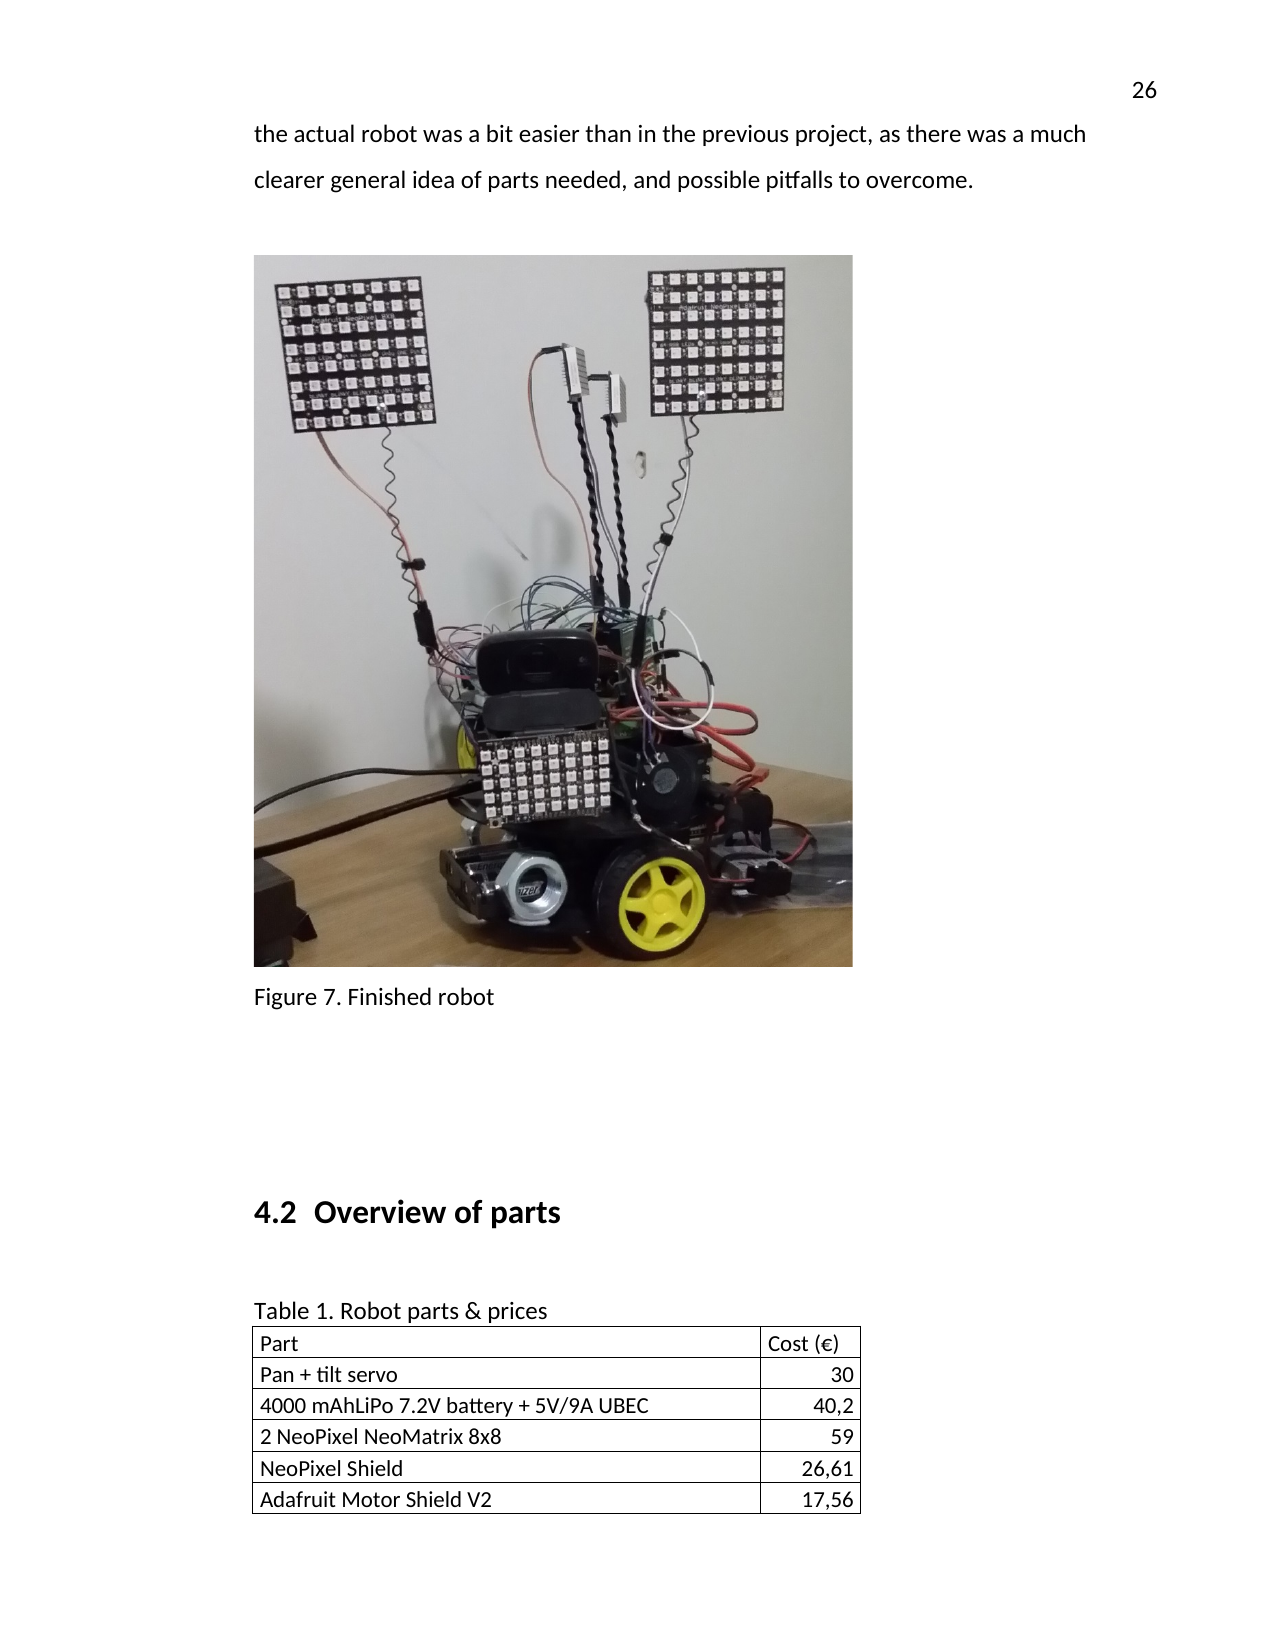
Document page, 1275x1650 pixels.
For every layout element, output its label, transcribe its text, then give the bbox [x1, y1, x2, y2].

picture [253, 255, 853, 967]
table_cell 30 [761, 1358, 860, 1388]
table_cell Adafruit Motor Shield V2 [253, 1483, 760, 1513]
table_cell 2 NeoPixel NeoMatrix 8x8 [253, 1420, 760, 1451]
subtitle Overview of parts [254, 1191, 1157, 1232]
table_header Cost (€) [761, 1327, 860, 1357]
table_cell 4000 mAhLiPo 7.2V battery + 5V/9A UBEC [253, 1389, 760, 1419]
text Table 1. Robot parts & prices [254, 1295, 1157, 1326]
table_cell NeoPixel Shield [253, 1452, 760, 1482]
table_cell 17,56 [761, 1483, 860, 1513]
table_cell 26,61 [761, 1452, 860, 1482]
table_cell 59 [761, 1420, 860, 1451]
table_cell 40,2 [761, 1389, 860, 1419]
text Figure 7. Finished robot [254, 982, 1157, 1012]
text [254, 118, 1157, 194]
table_header Part [253, 1327, 760, 1357]
table_cell Pan + tilt servo [253, 1358, 760, 1388]
